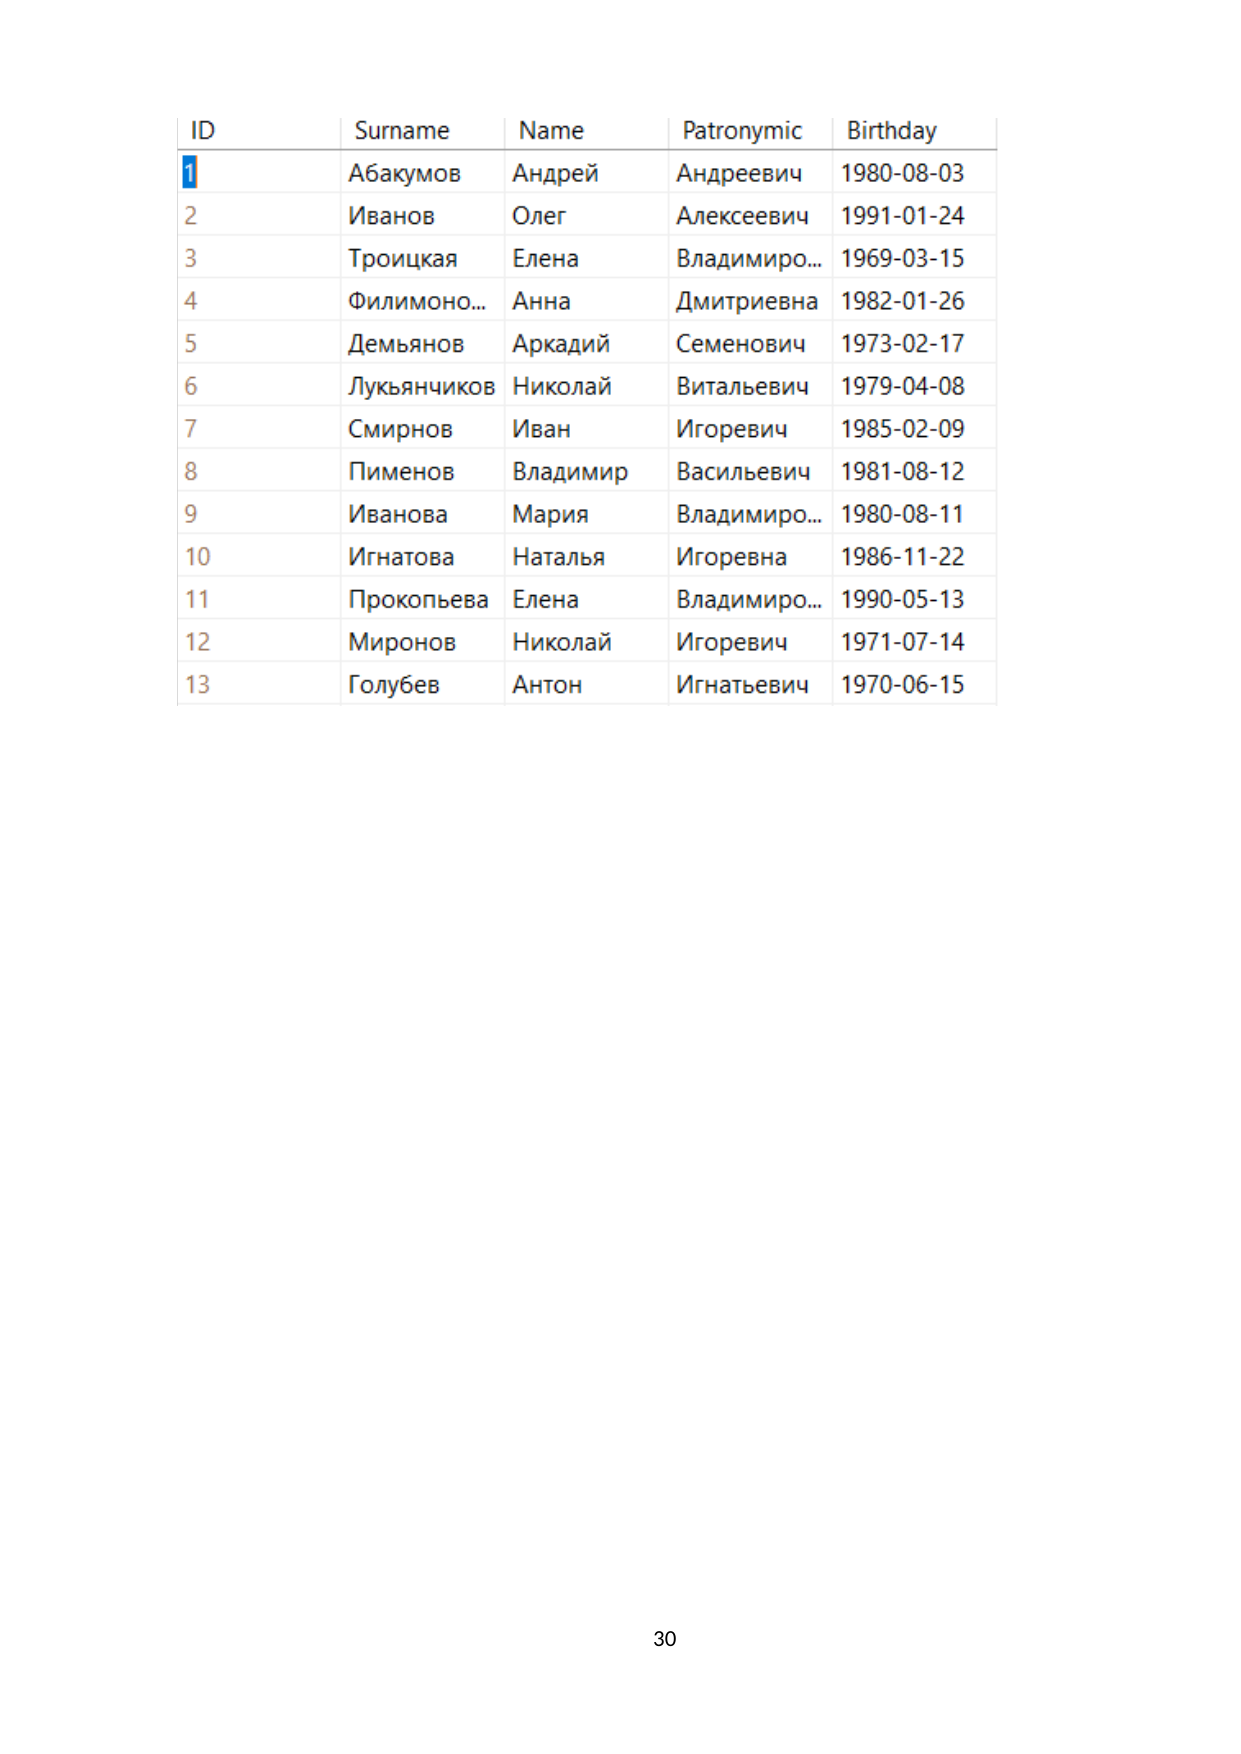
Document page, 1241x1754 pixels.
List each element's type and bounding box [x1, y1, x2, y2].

picture [177, 118, 1029, 706]
